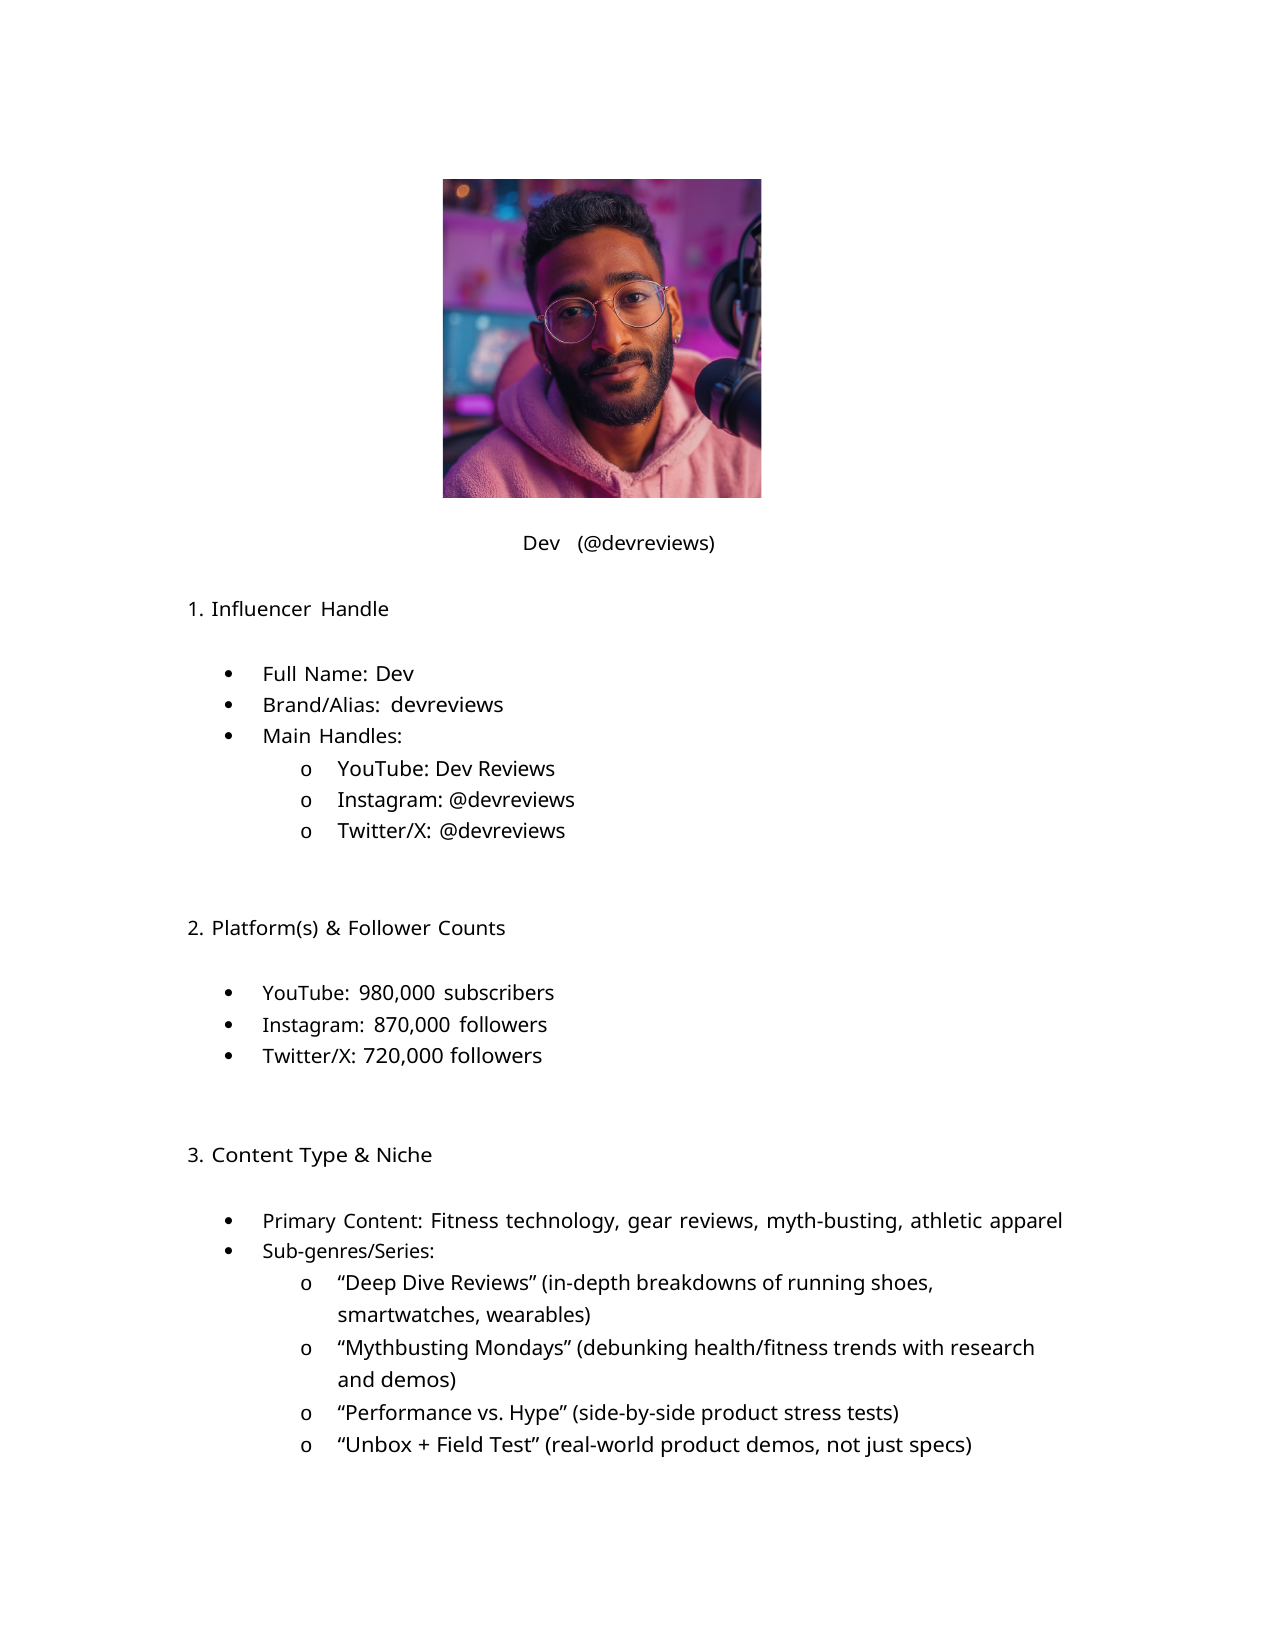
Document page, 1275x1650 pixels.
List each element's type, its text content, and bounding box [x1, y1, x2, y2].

list Influencer Handle [187, 595, 1087, 622]
list Primary Content: Fitness technology, gear reviews, myth-busting, athletic apparel [225, 1206, 1087, 1234]
list YouTube: 980,000 subscribers [225, 978, 1087, 1007]
list Twitter/X: @devreviews [300, 816, 1087, 845]
list Instagram: 870,000 followers [225, 1010, 1087, 1038]
text Dev (@devreviews) [151, 529, 1087, 556]
list Instagram: @devreviews [300, 785, 1087, 814]
picture [442, 179, 762, 498]
list Content Type & Niche [187, 1141, 1087, 1168]
list Main Handles: [225, 722, 1087, 749]
list Sub-genres/Series: [225, 1237, 1087, 1264]
list Brand/Alias: devreviews [225, 691, 1087, 719]
list “Mythbusting Mondays” (debunking health/fitness trends with research and demos) [300, 1333, 1041, 1393]
list “Deep Dive Reviews” (in-depth breakdowns of running shoes, smartwatches, wearables) [300, 1268, 1051, 1328]
list Platform(s) & Follower Counts [187, 914, 1087, 941]
list “Unbox + Field Test” (real-world product demos, not just specs) [300, 1430, 1087, 1458]
list YouTube: Dev Reviews [300, 754, 1087, 782]
list Twitter/X: 720,000 followers [225, 1041, 1087, 1070]
list “Performance vs. Hype” (side-by-side product stress tests) [300, 1398, 1087, 1427]
list Full Name: Dev [225, 659, 1087, 688]
